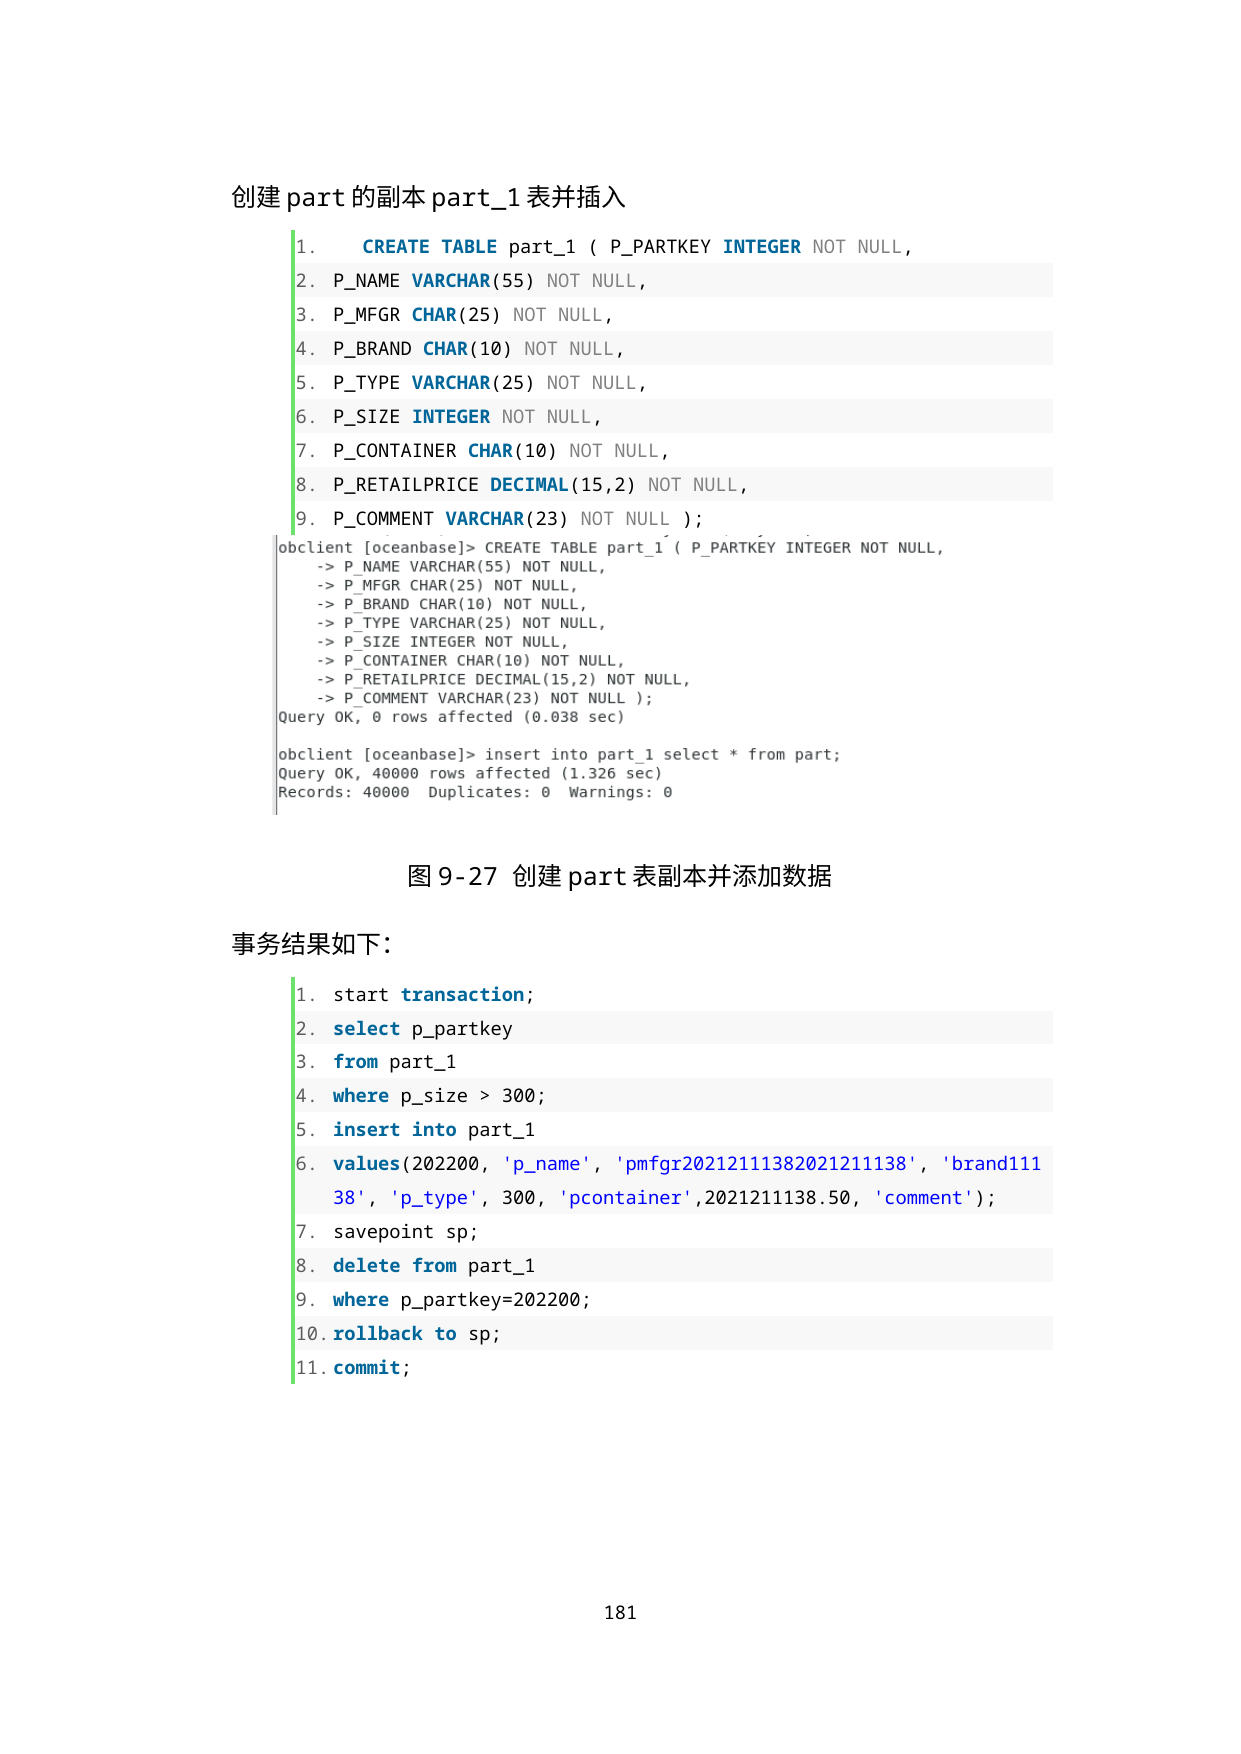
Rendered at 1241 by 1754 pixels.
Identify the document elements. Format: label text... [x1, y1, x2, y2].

text 创建part的副本part_1表并插入 [187, 162, 1053, 229]
text 事务结果如下： [187, 909, 1053, 977]
list start transaction; [295, 977, 1053, 1011]
list select p_partkey [295, 1011, 1053, 1044]
list from part_1 [295, 1044, 1053, 1078]
list savepoint sp; [295, 1214, 1053, 1248]
list insert into part_1 [295, 1112, 1053, 1146]
list rollback to sp; [295, 1316, 1053, 1350]
list commit; [295, 1350, 1053, 1384]
list P_MFGR CHAR(25) NOT NULL, [295, 297, 1053, 331]
list CREATE TABLE part_1 ( P_PARTKEY INTEGER NOT NULL, [291, 229, 1053, 263]
picture [272, 535, 968, 815]
list values(202200, 'p_name', 'pmfgr20212111382021211138', 'brand11138', 'p_type', 300, 'pcontainer',2021211138.50, 'comment'); [295, 1146, 1053, 1214]
list P_NAME VARCHAR(55) NOT NULL, [295, 263, 1053, 297]
text 图9-27 创建part表副本并添加数据 [187, 841, 1053, 909]
list P_BRAND CHAR(10) NOT NULL, [295, 331, 1053, 365]
list P_TYPE VARCHAR(25) NOT NULL, [295, 365, 1053, 399]
list where p_partkey=202200; [295, 1282, 1053, 1316]
list P_COMMENT VARCHAR(23) NOT NULL ); [295, 501, 1053, 535]
list P_RETAILPRICE DECIMAL(15,2) NOT NULL, [295, 467, 1053, 501]
list P_SIZE INTEGER NOT NULL, [295, 399, 1053, 433]
list delete from part_1 [295, 1248, 1053, 1282]
list P_CONTAINER CHAR(10) NOT NULL, [295, 433, 1053, 467]
list where p_size > 300; [295, 1078, 1053, 1112]
